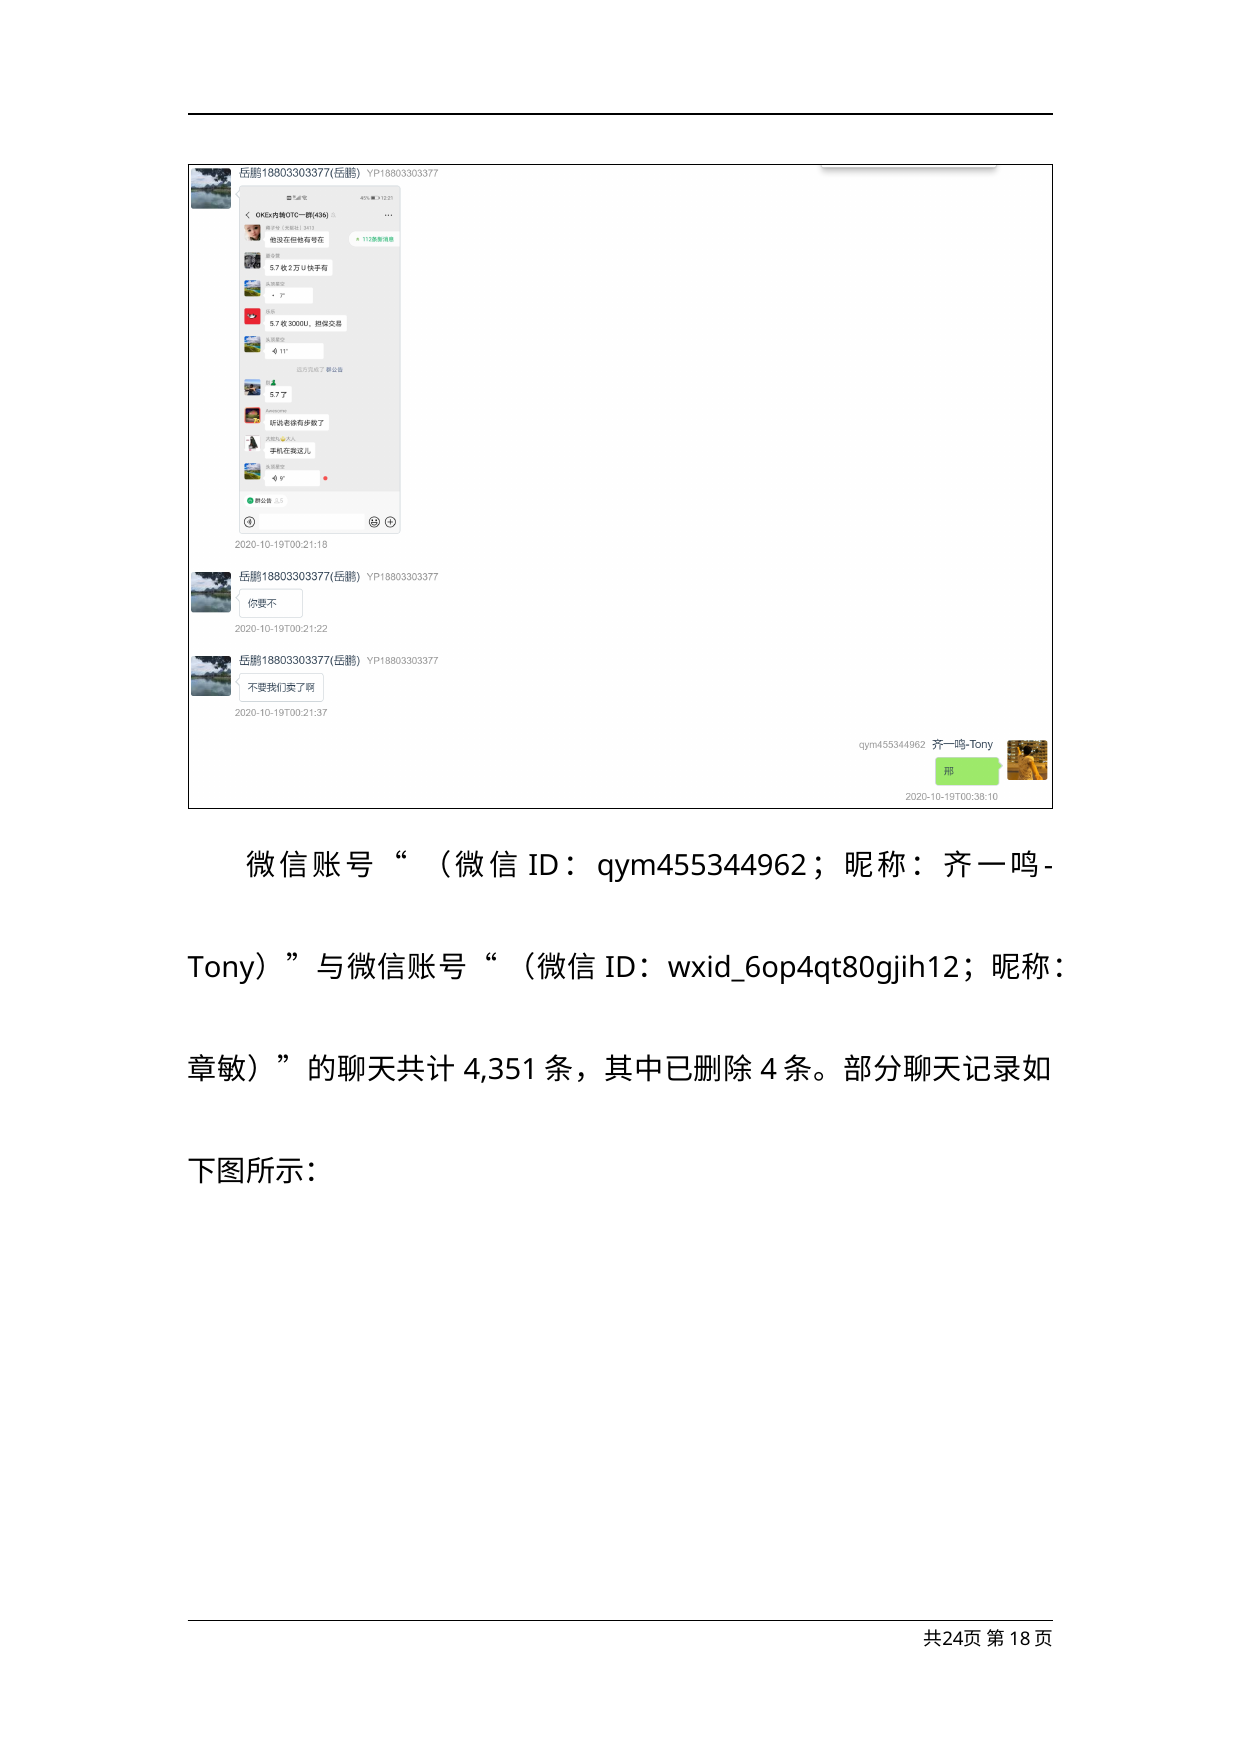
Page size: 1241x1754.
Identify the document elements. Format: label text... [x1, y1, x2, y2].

picture [189, 165, 1052, 808]
text 微信账号“ （微信ID：qym455344962；昵称：齐一鸣-Tony）”与微信账号“ （微信ID：wxid_6op4qt80gjih12；昵称：章敏）”的聊天共计4,351条，其中已删除4条。部分聊天记录如下图所示： [187, 829, 1053, 1202]
